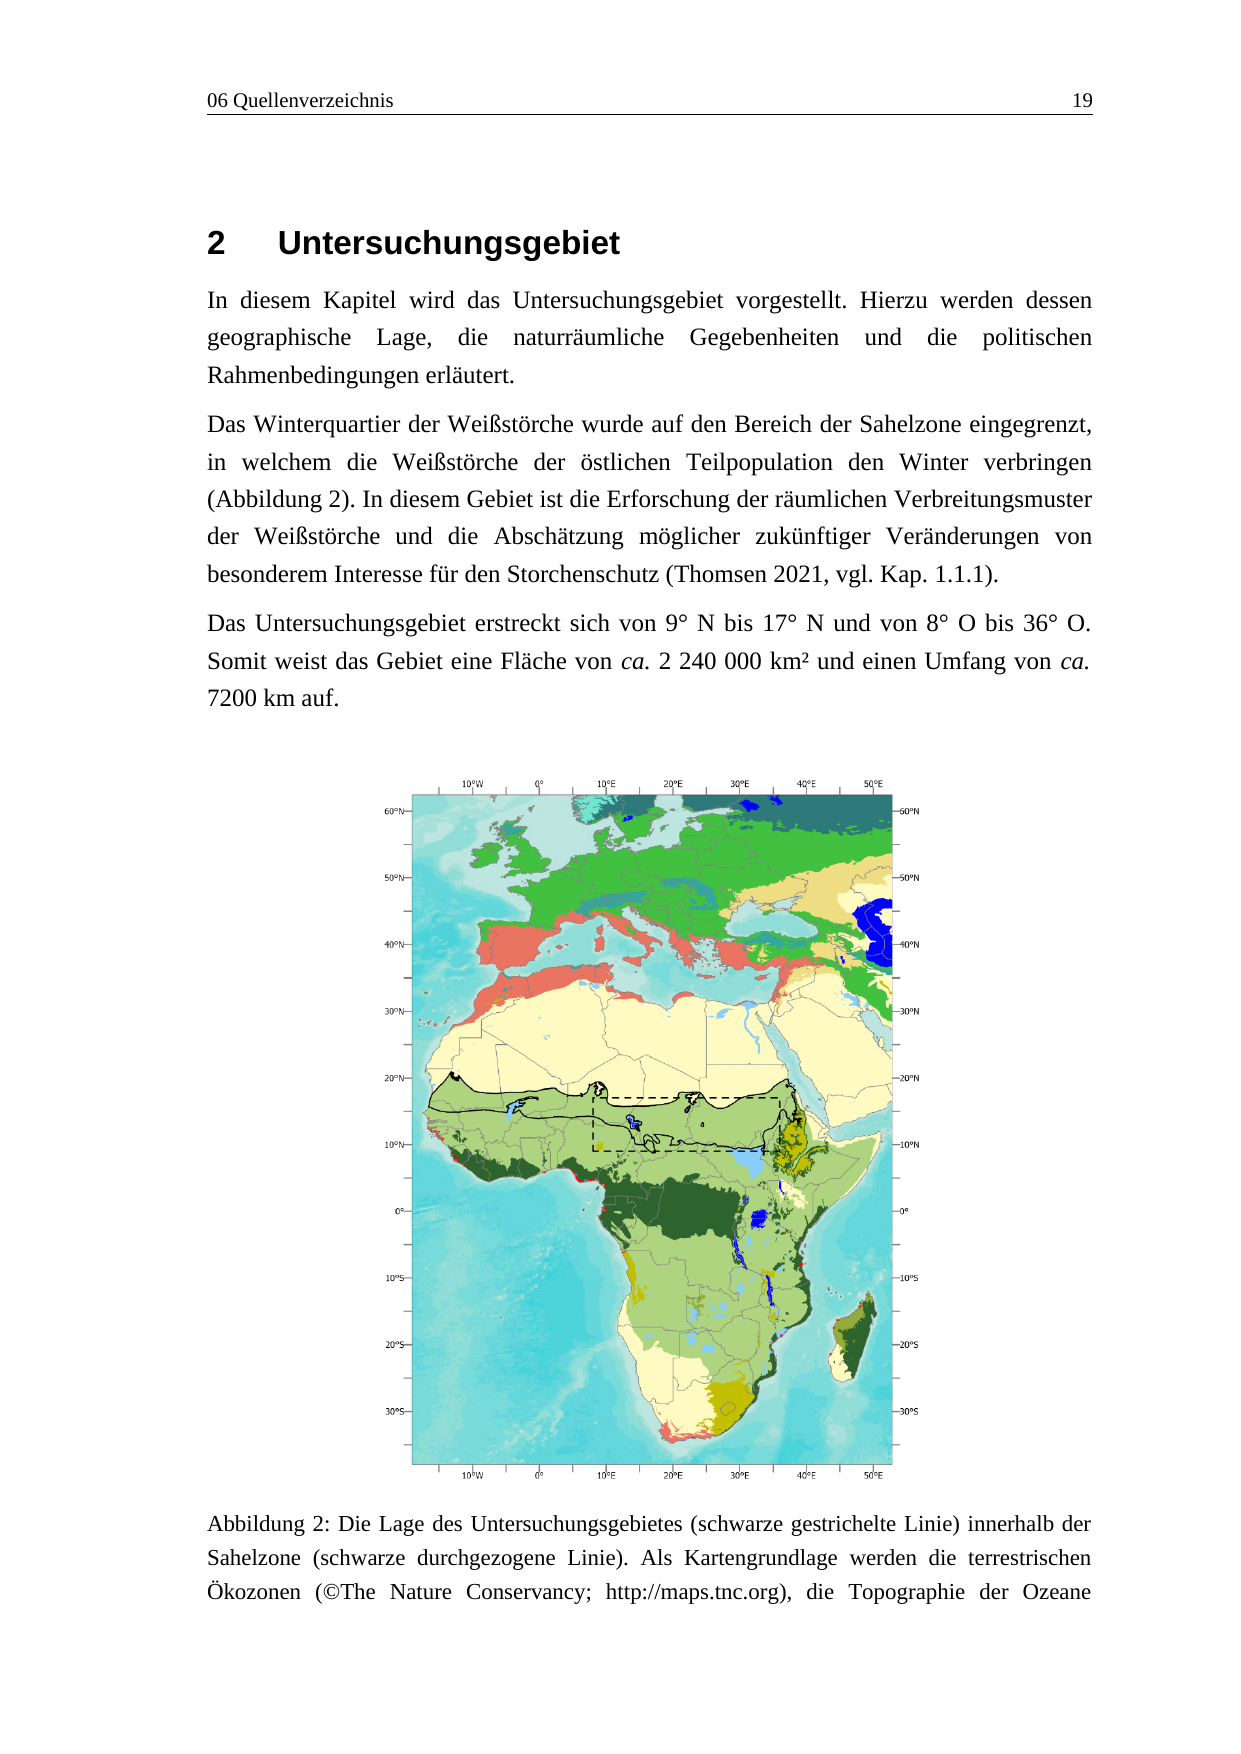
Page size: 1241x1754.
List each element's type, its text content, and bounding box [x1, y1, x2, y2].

text Das Winterquartier der Weißstörche wurde auf den Bereich der Sahelzone eingegrenzt, in welchem die Weißstörche der östlichen Teilpopulation den Winter verbringen (Abbildung 2). In diesem Gebiet ist die Erforschung der räumlichen Verbreitungsmuster der Weißstörche und die Abschätzung möglicher zukünftiger Veränderungen von besonderem Interesse für den Storchenschutz (Thomsen 2021, vgl. Kap. 1.1.1). [207, 409, 1093, 587]
subtitle Untersuchungsgebiet [207, 223, 1093, 261]
text In diesem Kapitel wird das Untersuchungsgebiet vorgestellt. Hierzu werden dessen geographische Lage, die naturräumliche Gegebenheiten und die politischen Rahmenbedingungen erläutert. [207, 285, 1093, 388]
picture [380, 770, 920, 1489]
text Das Untersuchungsgebiet erstreckt sich von 9° N bis 17° N und von 8° O bis 36° O. Somit weist das Gebiet eine Fläche von ca. 2 240 000 km² und einen Umfang von ca. 7200 km auf. [207, 608, 1093, 712]
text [207, 1510, 1093, 1605]
